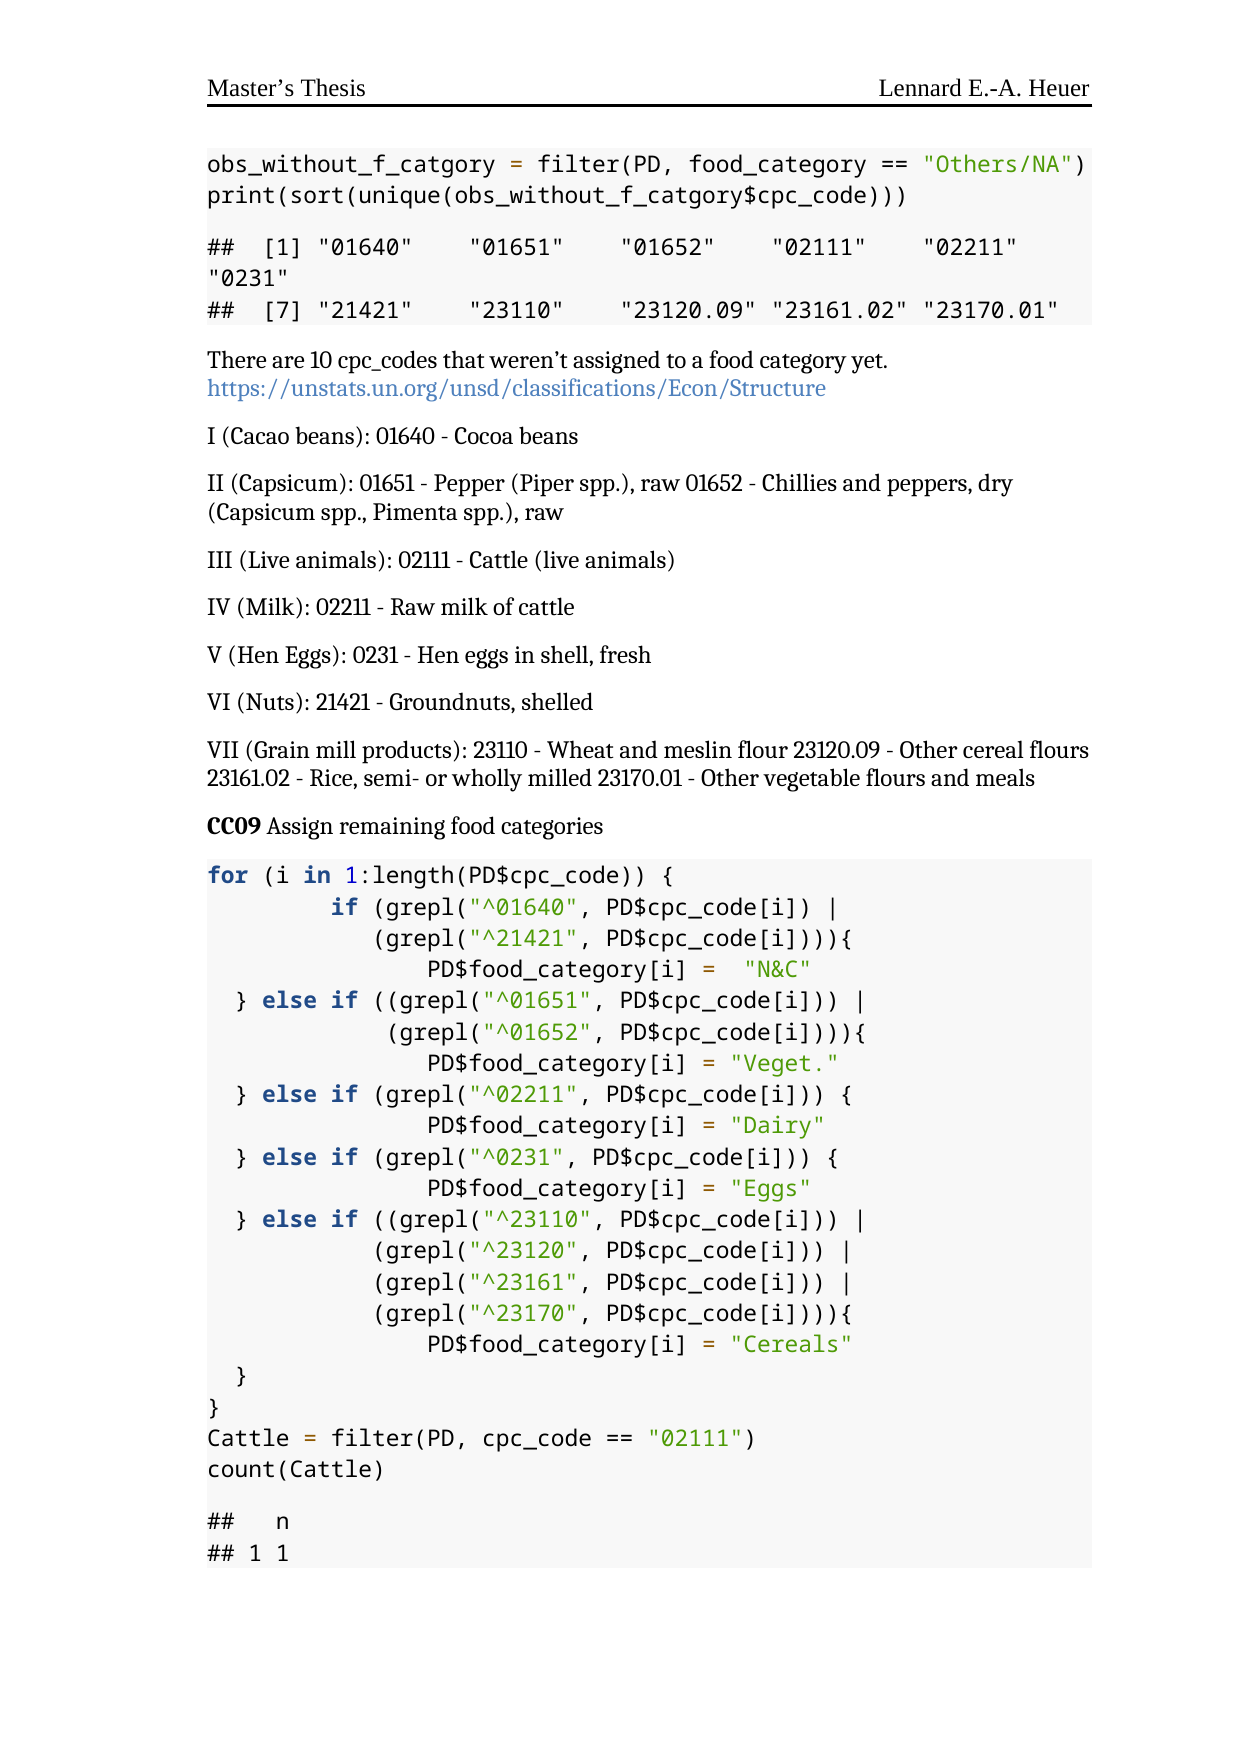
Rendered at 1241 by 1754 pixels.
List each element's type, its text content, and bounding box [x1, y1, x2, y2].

text IV (Milk): 02211 - Raw milk of cattle [207, 593, 1092, 622]
text VI (Nuts): 21421 - Groundnuts, shelled [207, 688, 1092, 717]
text CC09 Assign remaining food categories [207, 812, 1092, 841]
text for (i in 1:length(PD$cpc_code)) { if (grepl("^01640", PD$cpc_code[i]) | (grepl("^21421", PD$cpc_code[i]))){ PD$food_category[i] = "N&C" } else if ((grepl("^01651", PD$cpc_code[i])) | (grepl("^01652", PD$cpc_code[i]))){ PD$food_category[i] = "Veget." } else if (grepl("^02211", PD$cpc_code[i])) { PD$food_category[i] = "Dairy" } else if (grepl("^0231", PD$cpc_code[i])) { PD$food_category[i] = "Eggs" } else if ((grepl("^23110", PD$cpc_code[i])) | (grepl("^23120", PD$cpc_code[i])) | (grepl("^23161", PD$cpc_code[i])) | (grepl("^23170", PD$cpc_code[i]))){ PD$food_category[i] = "Cereals" } } Cattle = filter(PD, cpc_code == "02111") count(Cattle) [221, 859, 1092, 1484]
text ## n ## 1 1 [207, 1505, 1092, 1568]
text V (Hen Eggs): 0231 - Hen eggs in shell, fresh [207, 641, 1092, 669]
text obs_without_f_catgory = filter(PD, food_category == "Others/NA") print(sort(unique(obs_without_f_catgory$cpc_code))) [908, 148, 1092, 210]
text VII (Grain mill products): 23110 - Wheat and meslin flour 23120.09 - Other cereal flours 23161.02 - Rice, semi- or wholly milled 23170.01 - Other vegetable flours and meals [207, 736, 1092, 793]
text II (Capsicum): 01651 - Pepper (Piper spp.), raw 01652 - Chillies and peppers, dry (Capsicum spp., Pimenta spp.), raw [207, 469, 1092, 527]
text III (Live animals): 02111 - Cattle (live animals) [207, 546, 1092, 574]
text ## [1] "01640" "01651" "01652" "02111" "02211" "0231" ## [7] "21421" "23110" "23120.09" "23161.02" "23170.01" [207, 231, 1092, 325]
text I (Cacao beans): 01640 - Cocoa beans [207, 422, 1092, 451]
text There are 10 cpc_codes that weren’t assigned to a food category yet. https://unstats.un.org/unsd/classifications/Econ/Structure [207, 346, 1092, 403]
